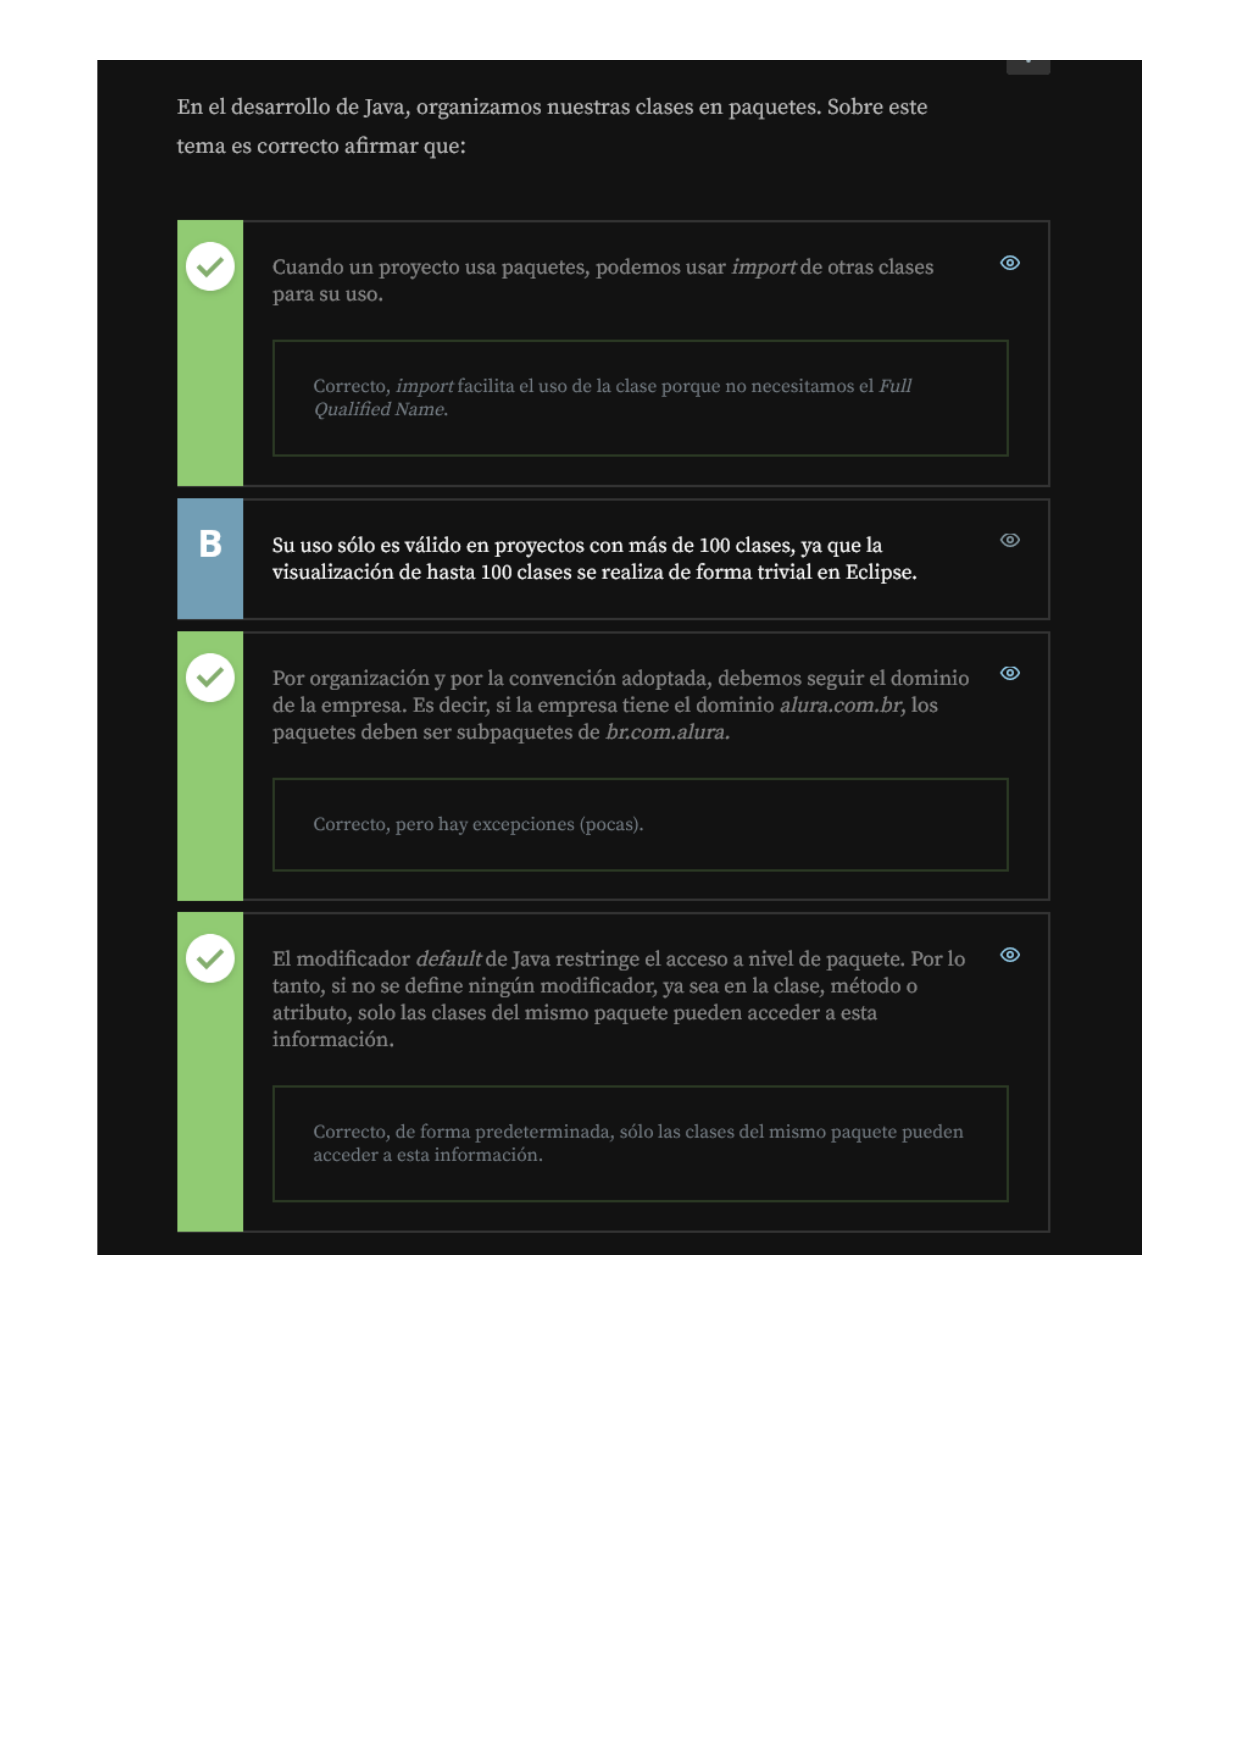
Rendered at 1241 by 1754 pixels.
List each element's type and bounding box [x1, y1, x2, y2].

picture [97, 60, 1142, 1255]
